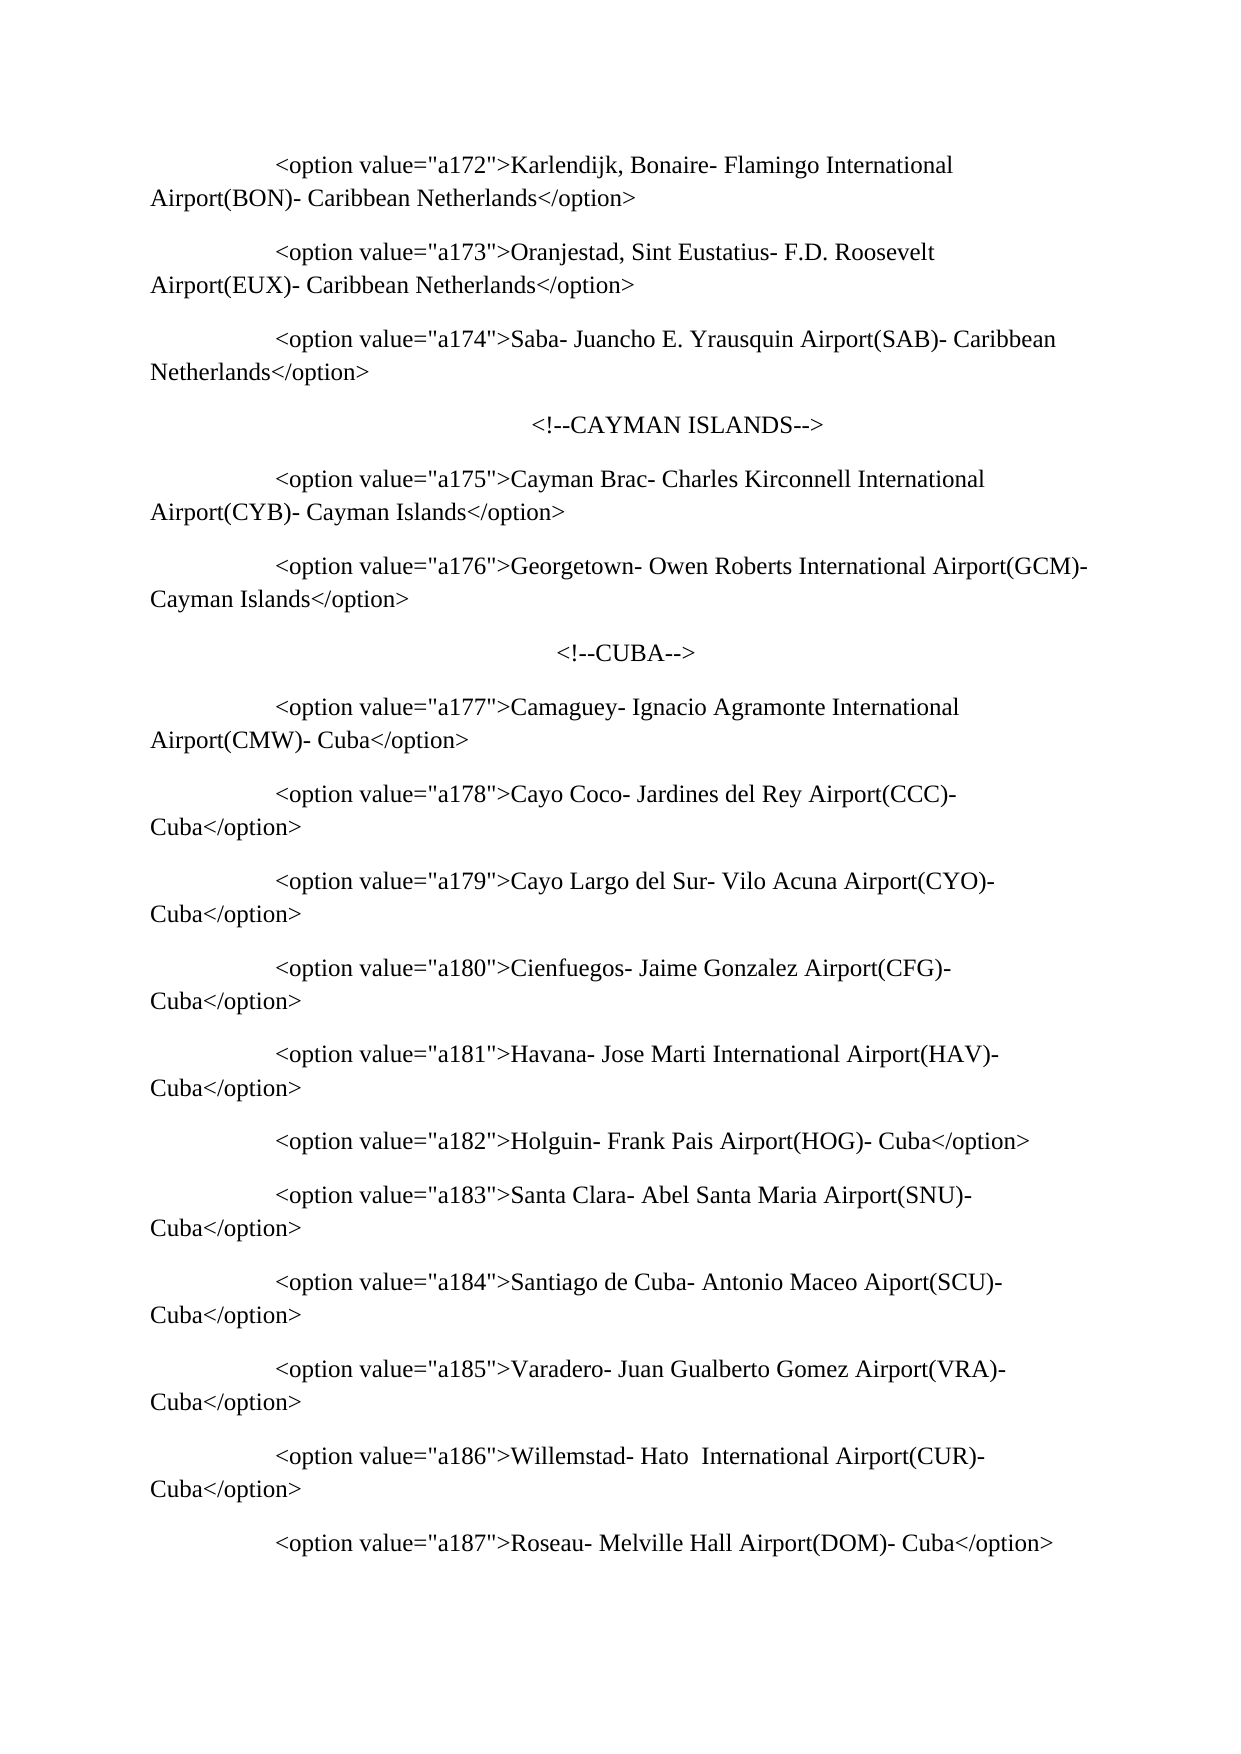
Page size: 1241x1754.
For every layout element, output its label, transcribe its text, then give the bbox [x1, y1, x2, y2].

text <!--CAYMAN ISLANDS--> [150, 411, 1090, 439]
text <option value="a174">Saba- Juancho E. Yrausquin Airport(SAB)- Caribbean Netherlands</option> [150, 324, 1090, 386]
text <!--CUBA--> [150, 638, 1090, 667]
text <option value="a175">Cayman Brac- Charles Kirconnell International Airport(CYB)- Cayman Islands</option> [150, 464, 1090, 526]
text <option value="a172">Karlendijk, Bonaire- Flamingo International Airport(BON)- Caribbean Netherlands</option> [150, 150, 1090, 212]
text <option value="a176">Georgetown- Owen Roberts International Airport(GCM)- Cayman Islands</option> [150, 551, 1090, 613]
text <option value="a177">Camaguey- Ignacio Agramonte International Airport(CMW)- Cuba</option> [150, 692, 1090, 754]
text <option value="a181">Havana- Jose Marti International Airport(HAV)- Cuba</option> [150, 1039, 1090, 1101]
text <option value="a184">Santiago de Cuba- Antonio Maceo Aiport(SCU)- Cuba</option> [150, 1267, 1090, 1329]
text <option value="a179">Cayo Largo del Sur- Vilo Acuna Airport(CYO)- Cuba</option> [150, 866, 1090, 928]
text <option value="a180">Cienfuegos- Jaime Gonzalez Airport(CFG)- Cuba</option> [150, 953, 1090, 1014]
text <option value="a173">Oranjestad, Sint Eustatius- F.D. Roosevelt Airport(EUX)- Caribbean Netherlands</option> [150, 237, 1090, 299]
text <option value="a183">Santa Clara- Abel Santa Maria Airport(SNU)- Cuba</option> [150, 1180, 1090, 1242]
text <option value="a187">Roseau- Melville Hall Airport(DOM)- Cuba</option> [150, 1528, 1090, 1557]
text <option value="a178">Cayo Coco- Jardines del Rey Airport(CCC)- Cuba</option> [150, 779, 1090, 841]
text <option value="a186">Willemstad- Hato International Airport(CUR)- Cuba</option> [150, 1441, 1090, 1503]
text <option value="a185">Varadero- Juan Gualberto Gomez Airport(VRA)- Cuba</option> [150, 1354, 1090, 1416]
text <option value="a182">Holguin- Frank Pais Airport(HOG)- Cuba</option> [150, 1126, 1090, 1155]
